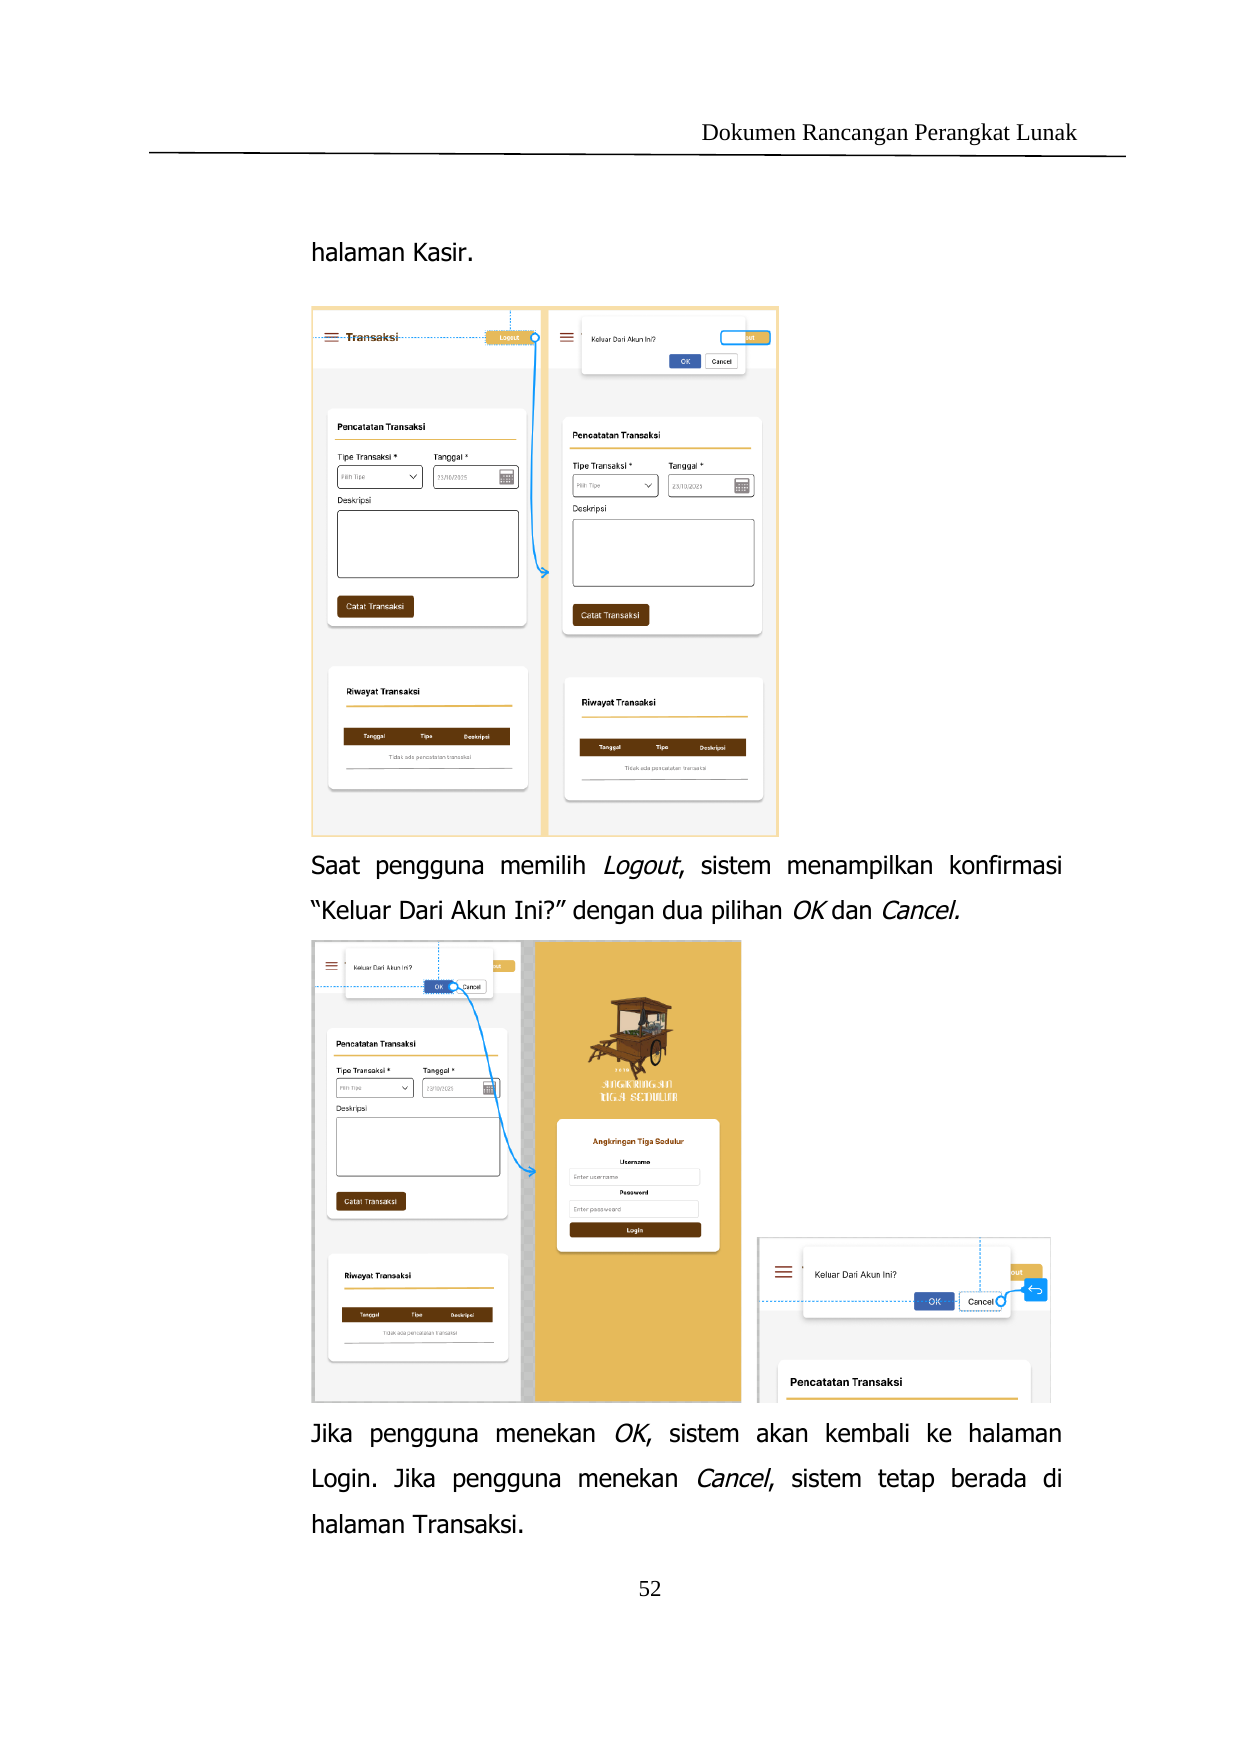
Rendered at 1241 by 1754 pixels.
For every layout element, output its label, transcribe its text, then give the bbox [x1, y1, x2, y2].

text Saat pengguna memilih Logout, sistem menampilkan konfirmasi “Keluar Dari Akun Ini?” dengan dua pilihan OK dan Cancel. [311, 849, 1063, 925]
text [311, 236, 1063, 266]
picture [311, 306, 779, 837]
picture [756, 1237, 1051, 1403]
text Jika pengguna menekan OK, sistem akan kembali ke halaman Login. Jika pengguna menekan Cancel, sistem tetap berada di halaman Transaksi. [311, 1418, 1063, 1538]
picture [311, 940, 742, 1403]
